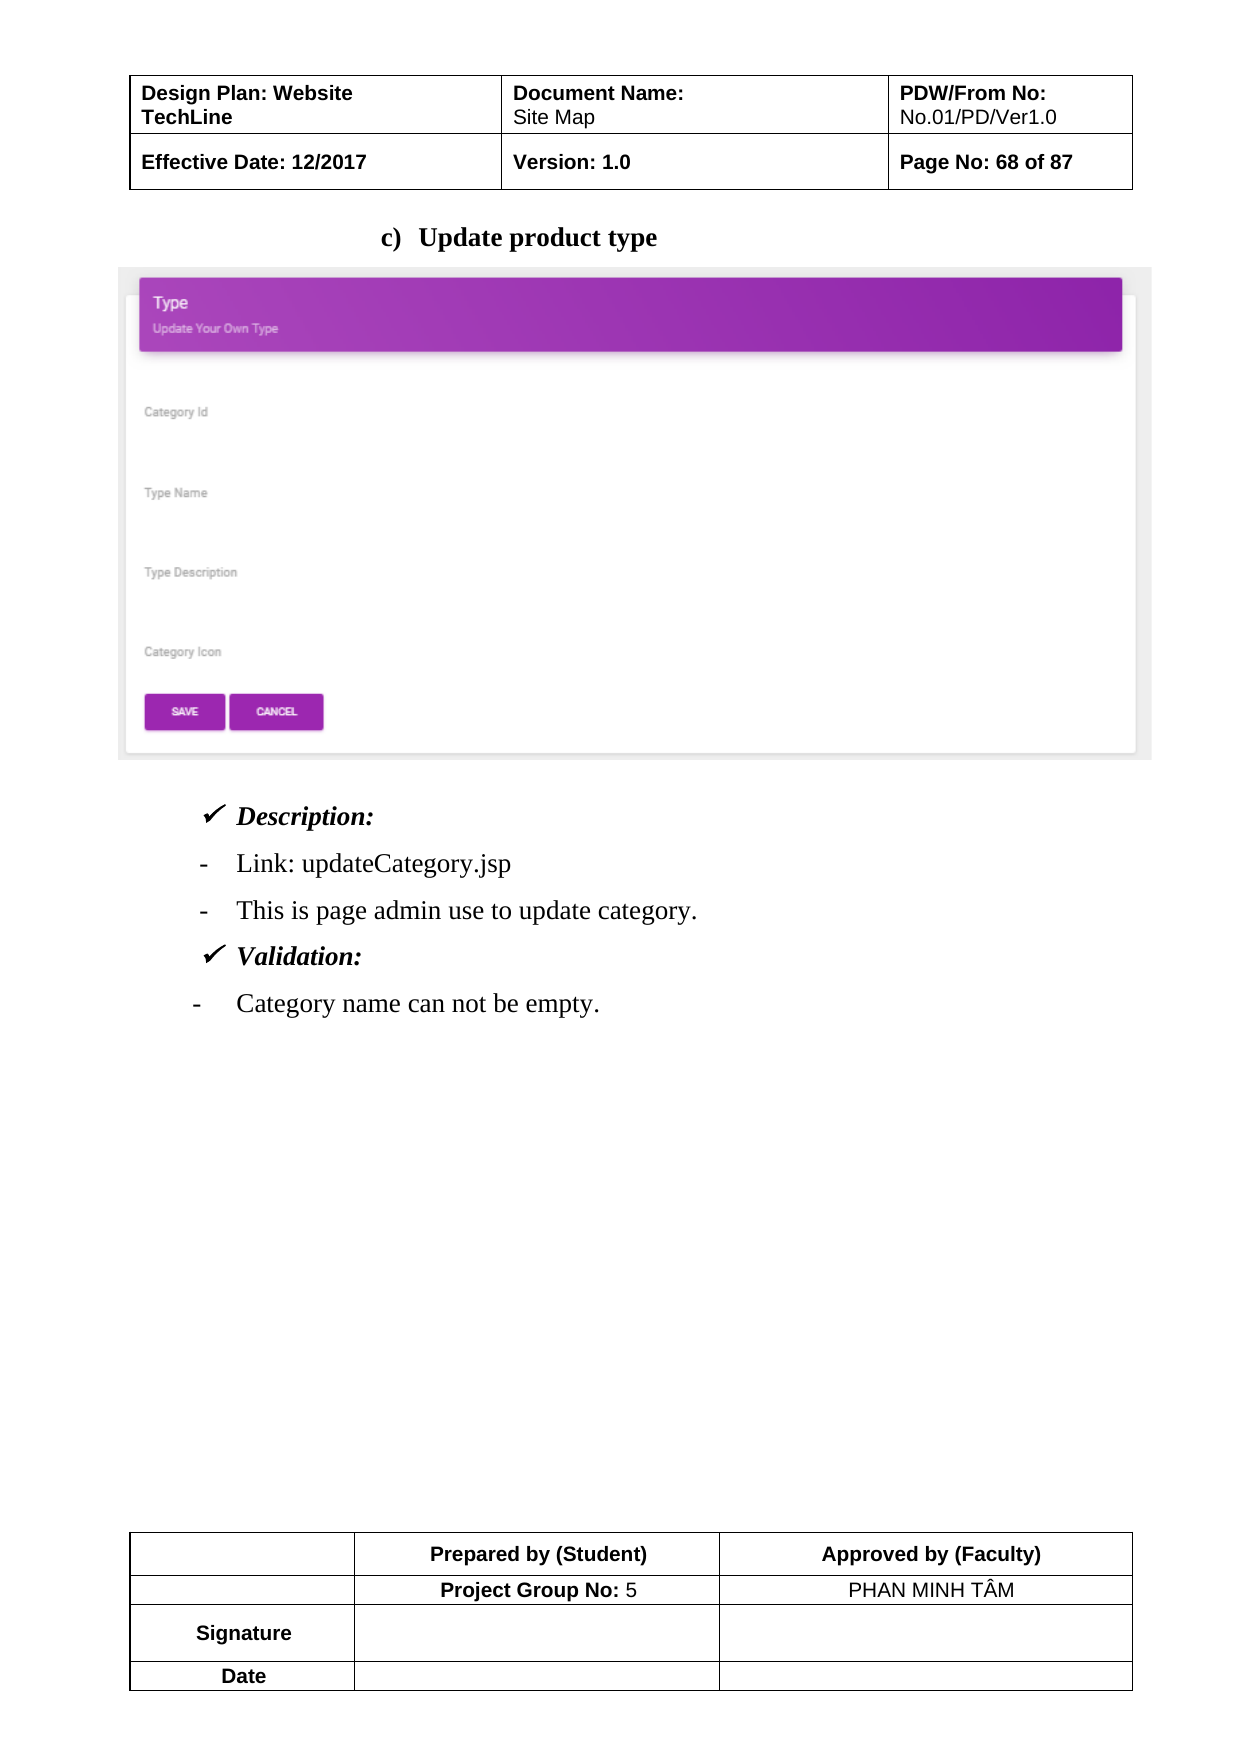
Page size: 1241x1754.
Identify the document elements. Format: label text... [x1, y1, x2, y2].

list This is page admin use to update category. [199, 894, 1152, 925]
list Validation: [199, 940, 1152, 972]
list Link: updateCategory.jsp [199, 847, 1152, 878]
list Category name can not be empty. [192, 987, 1152, 1018]
list Update product type [381, 221, 1152, 252]
list Description: [199, 800, 1152, 831]
picture [118, 267, 1152, 760]
